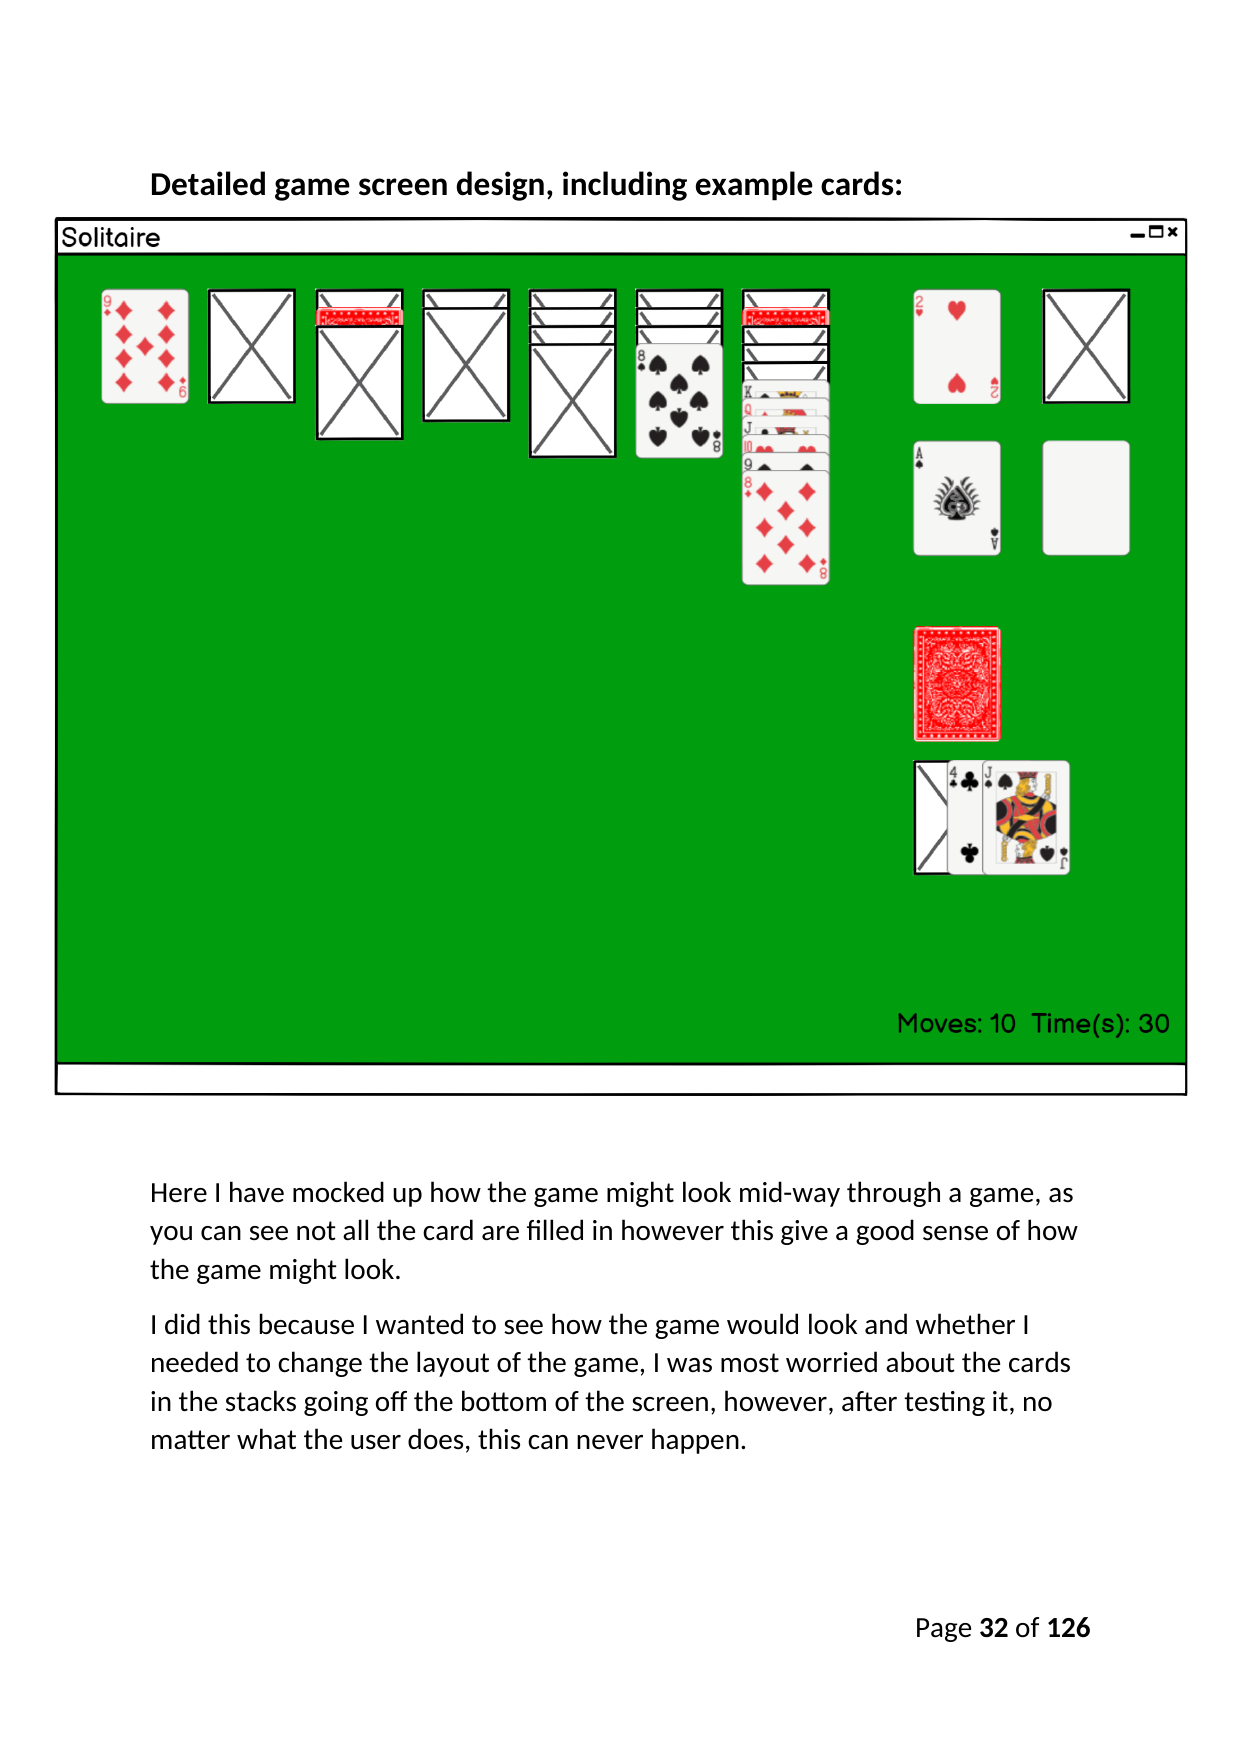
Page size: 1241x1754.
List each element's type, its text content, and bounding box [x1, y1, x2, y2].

picture [54, 217, 1188, 1096]
text I did this because I wanted to see how the game would look and whether I needed to change the layout of the game, I was most worried about the cards in the stacks going off the bottom of the screen, however, after testing it, no matter what the user does, this can never happen. [150, 1306, 1090, 1457]
text Here I have mocked up how the game might look mid-way through a game, as you can see not all the card are filled in however this give a good sense of how the game might look. [150, 1174, 1090, 1286]
subtitle Detailed game screen design, including example cards: [150, 162, 1090, 203]
